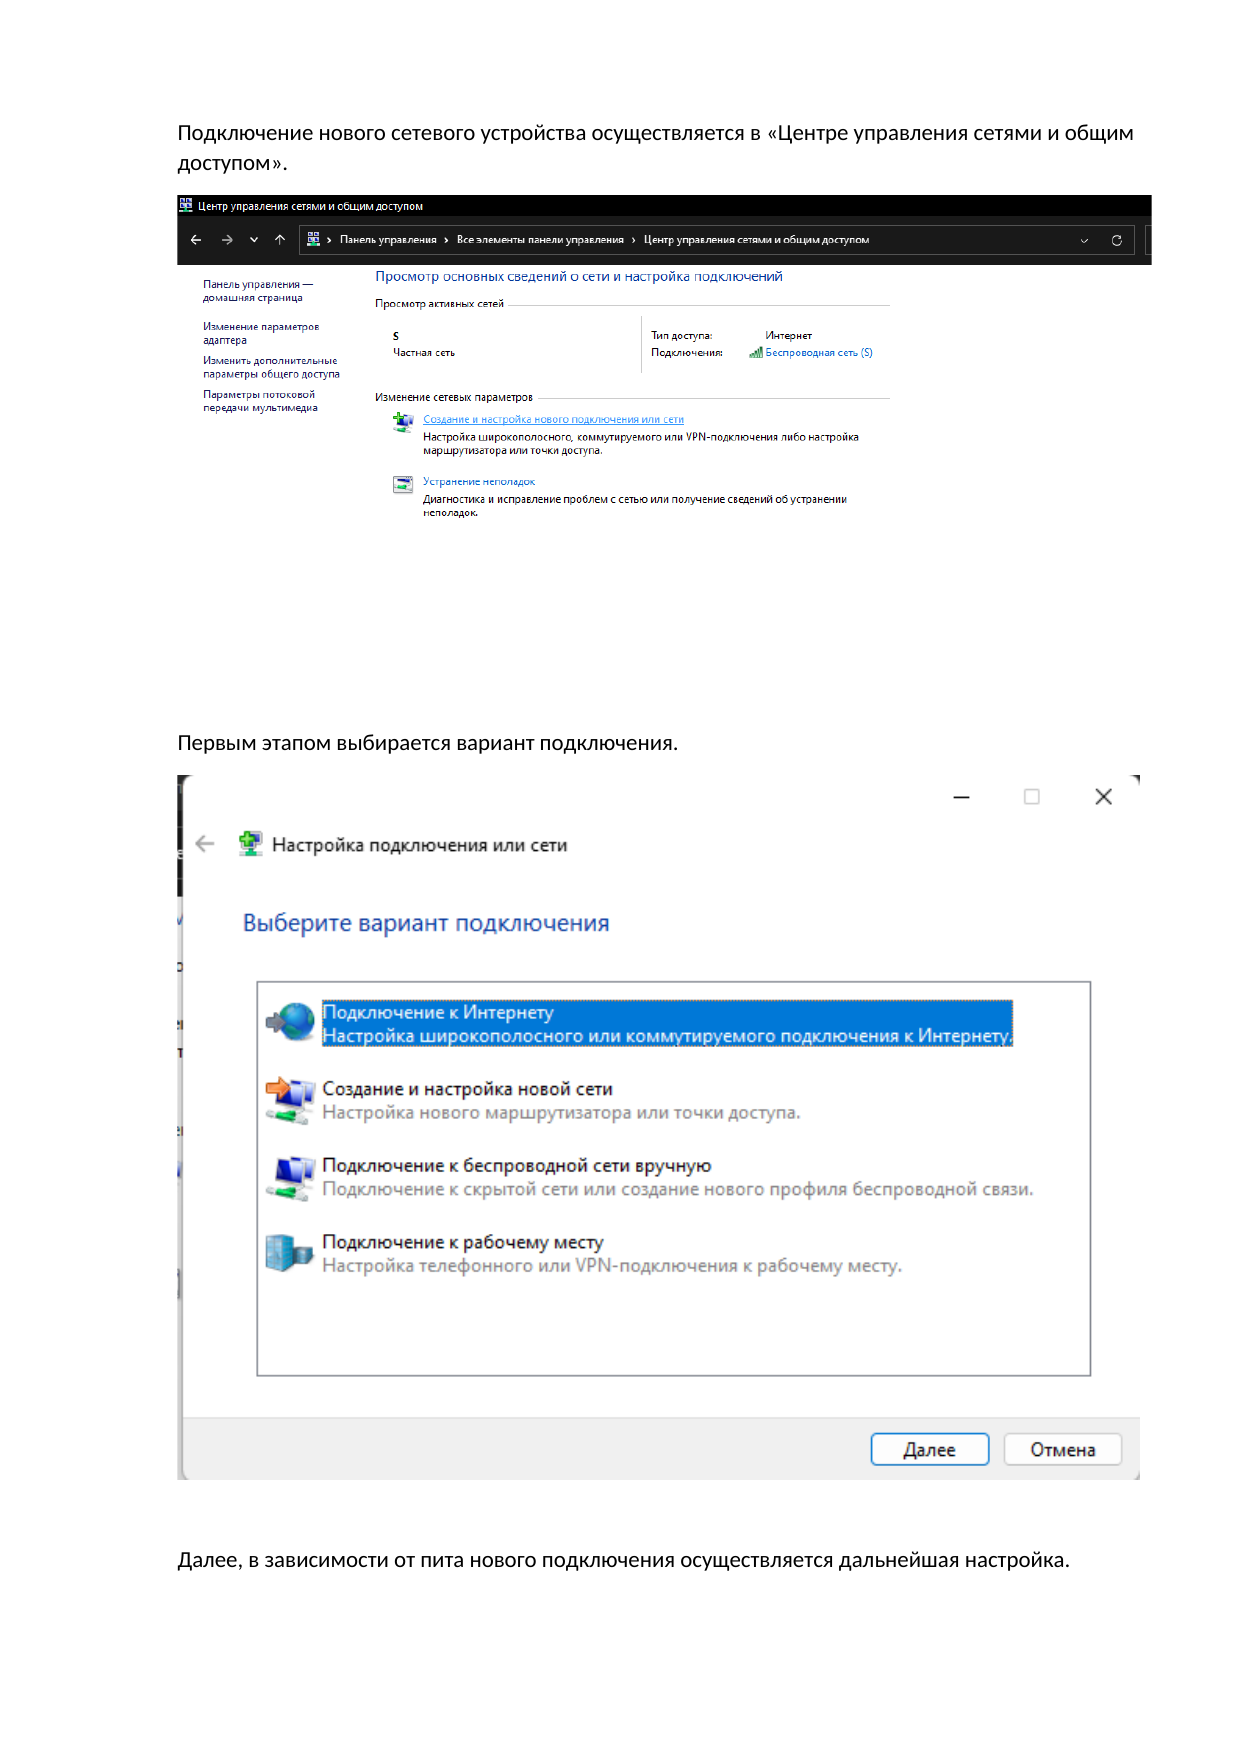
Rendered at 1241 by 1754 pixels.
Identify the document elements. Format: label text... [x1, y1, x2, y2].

text Подключение нового сетевого устройства осуществляется в «Центре управления сетями и общим доступом». [177, 118, 1152, 176]
picture [177, 195, 1152, 663]
text Далее, в зависимости от пита нового подключения осуществляется дальнейшая настройка. [177, 1546, 1152, 1574]
text Первым этапом выбирается вариант подключения. [177, 728, 1152, 756]
picture [177, 775, 1140, 1480]
